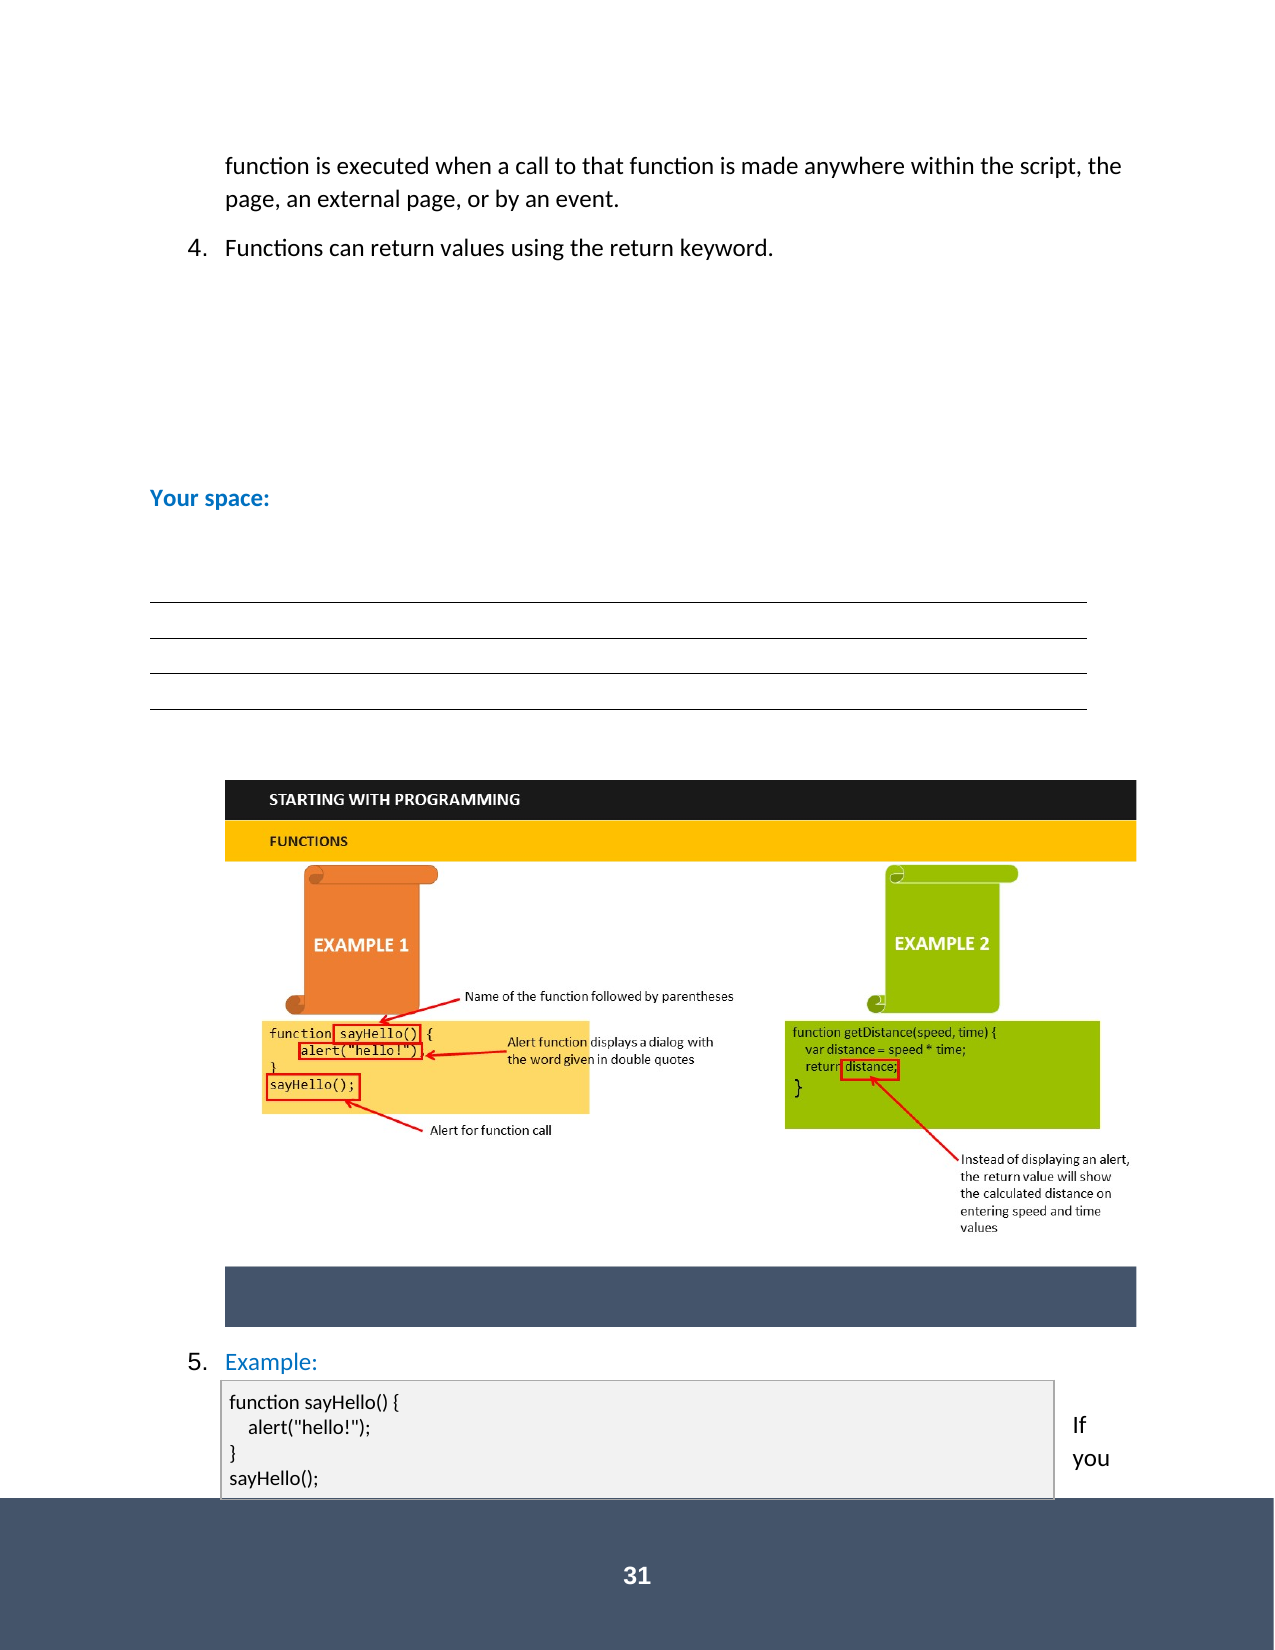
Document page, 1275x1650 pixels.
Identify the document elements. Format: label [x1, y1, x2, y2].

picture [225, 780, 1137, 1327]
table_header [139, 150, 1136, 1500]
